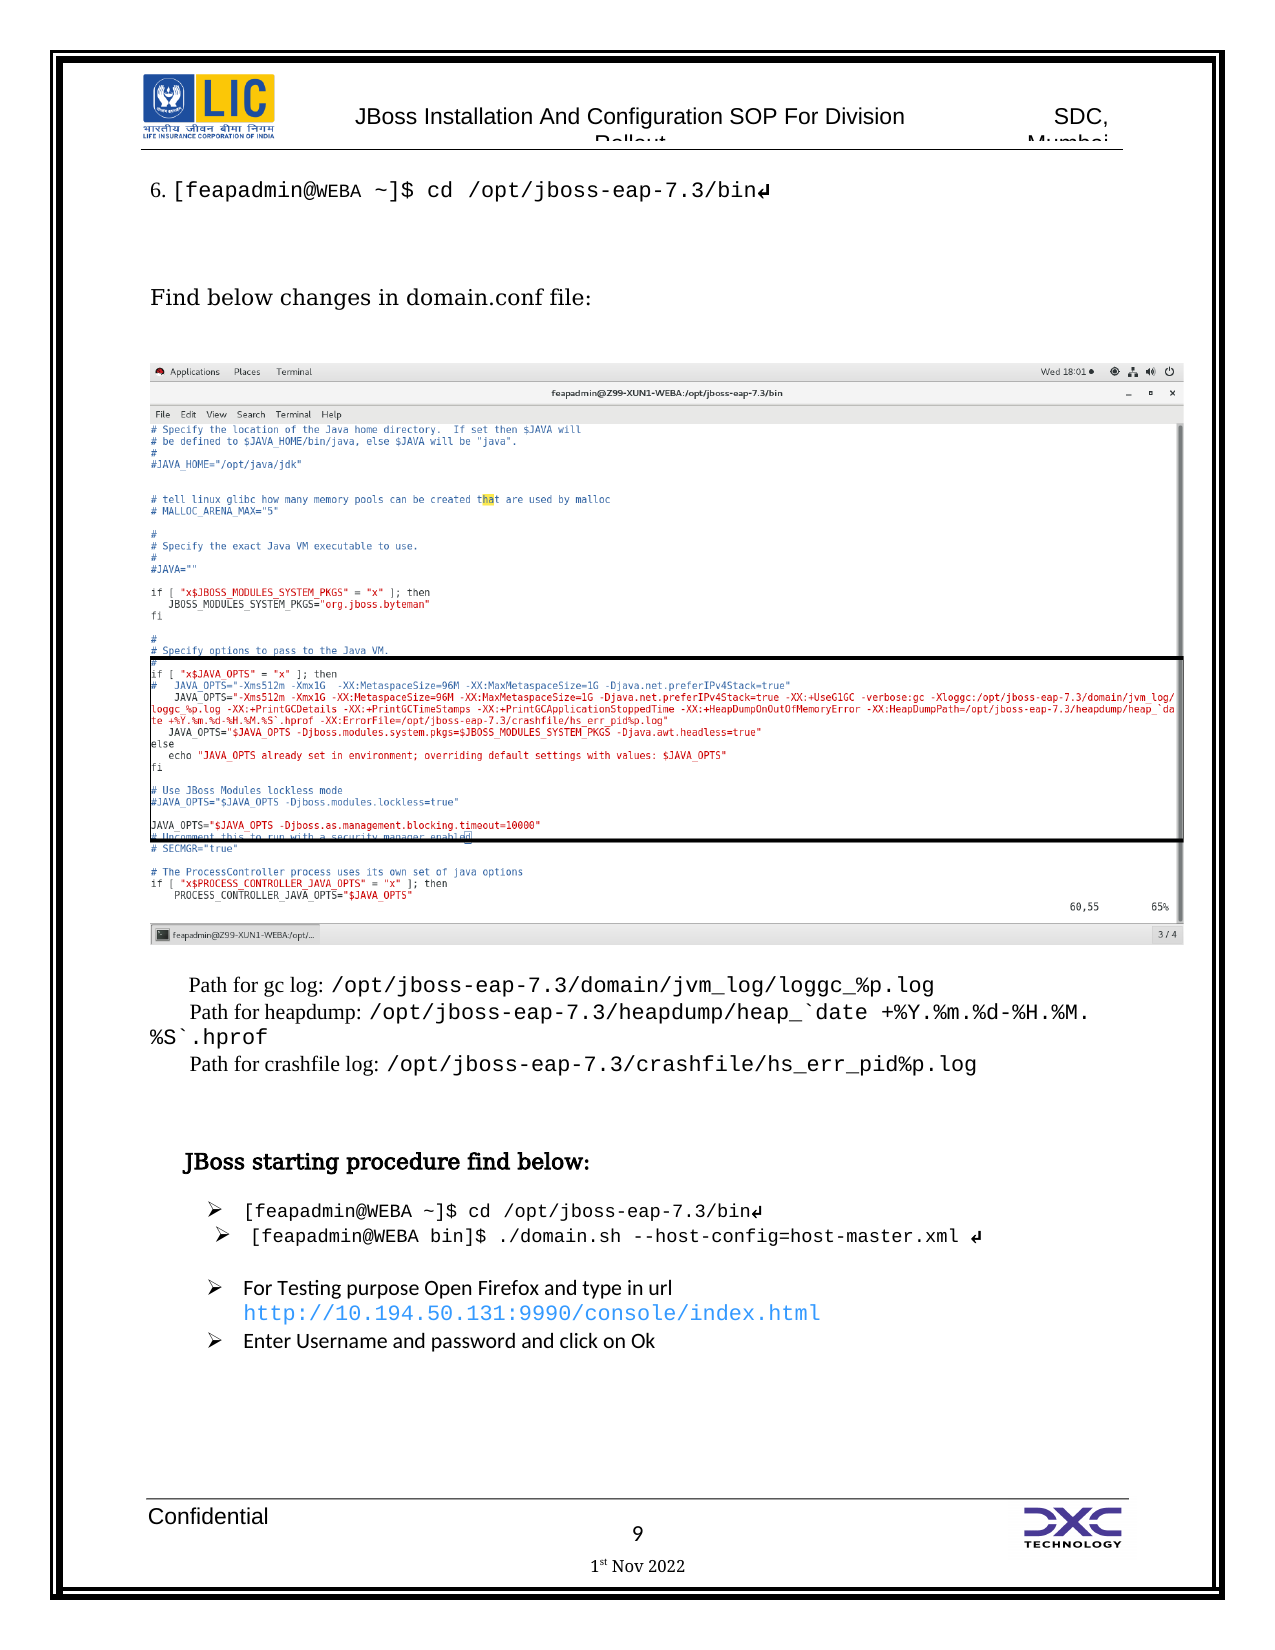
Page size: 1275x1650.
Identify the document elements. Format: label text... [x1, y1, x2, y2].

text Path for crashfile log: /opt/jboss-eap-7.3/crashfile/hs_err_pid%p.log [150, 1051, 1125, 1078]
picture [1008, 1495, 1137, 1560]
text Find below changes in domain.conf file: [150, 284, 1125, 310]
picture [140, 63, 277, 142]
text Path for heapdump: /opt/jboss-eap-7.3/heapdump/heap_`date +%Y.%m.%d-%H.%M.%S`.hprof [150, 999, 1125, 1051]
list For Testing purpose Open Firefox and type in url http://10.194.50.131:9990/console/index.html [206, 1274, 1125, 1327]
text Path for gc log: /opt/jboss-eap-7.3/domain/jvm_log/loggc_%p.log [150, 972, 1125, 999]
text JBoss starting procedure find below: [150, 1147, 1125, 1174]
list Enter Username and password and click on Ok [206, 1327, 1125, 1353]
list [feapadmin@WEBA ~]$ cd /opt/jboss-eap-7.3/bin↵ [206, 1198, 1125, 1223]
text 6. [feapadmin@WEBA ~]$ cd /opt/jboss-eap-7.3/bin↵ [150, 176, 1125, 204]
list [feapadmin@WEBA bin]$ ./domain.sh --host-config=host-master.xml ↵ [214, 1223, 1125, 1248]
picture [150, 363, 1184, 945]
